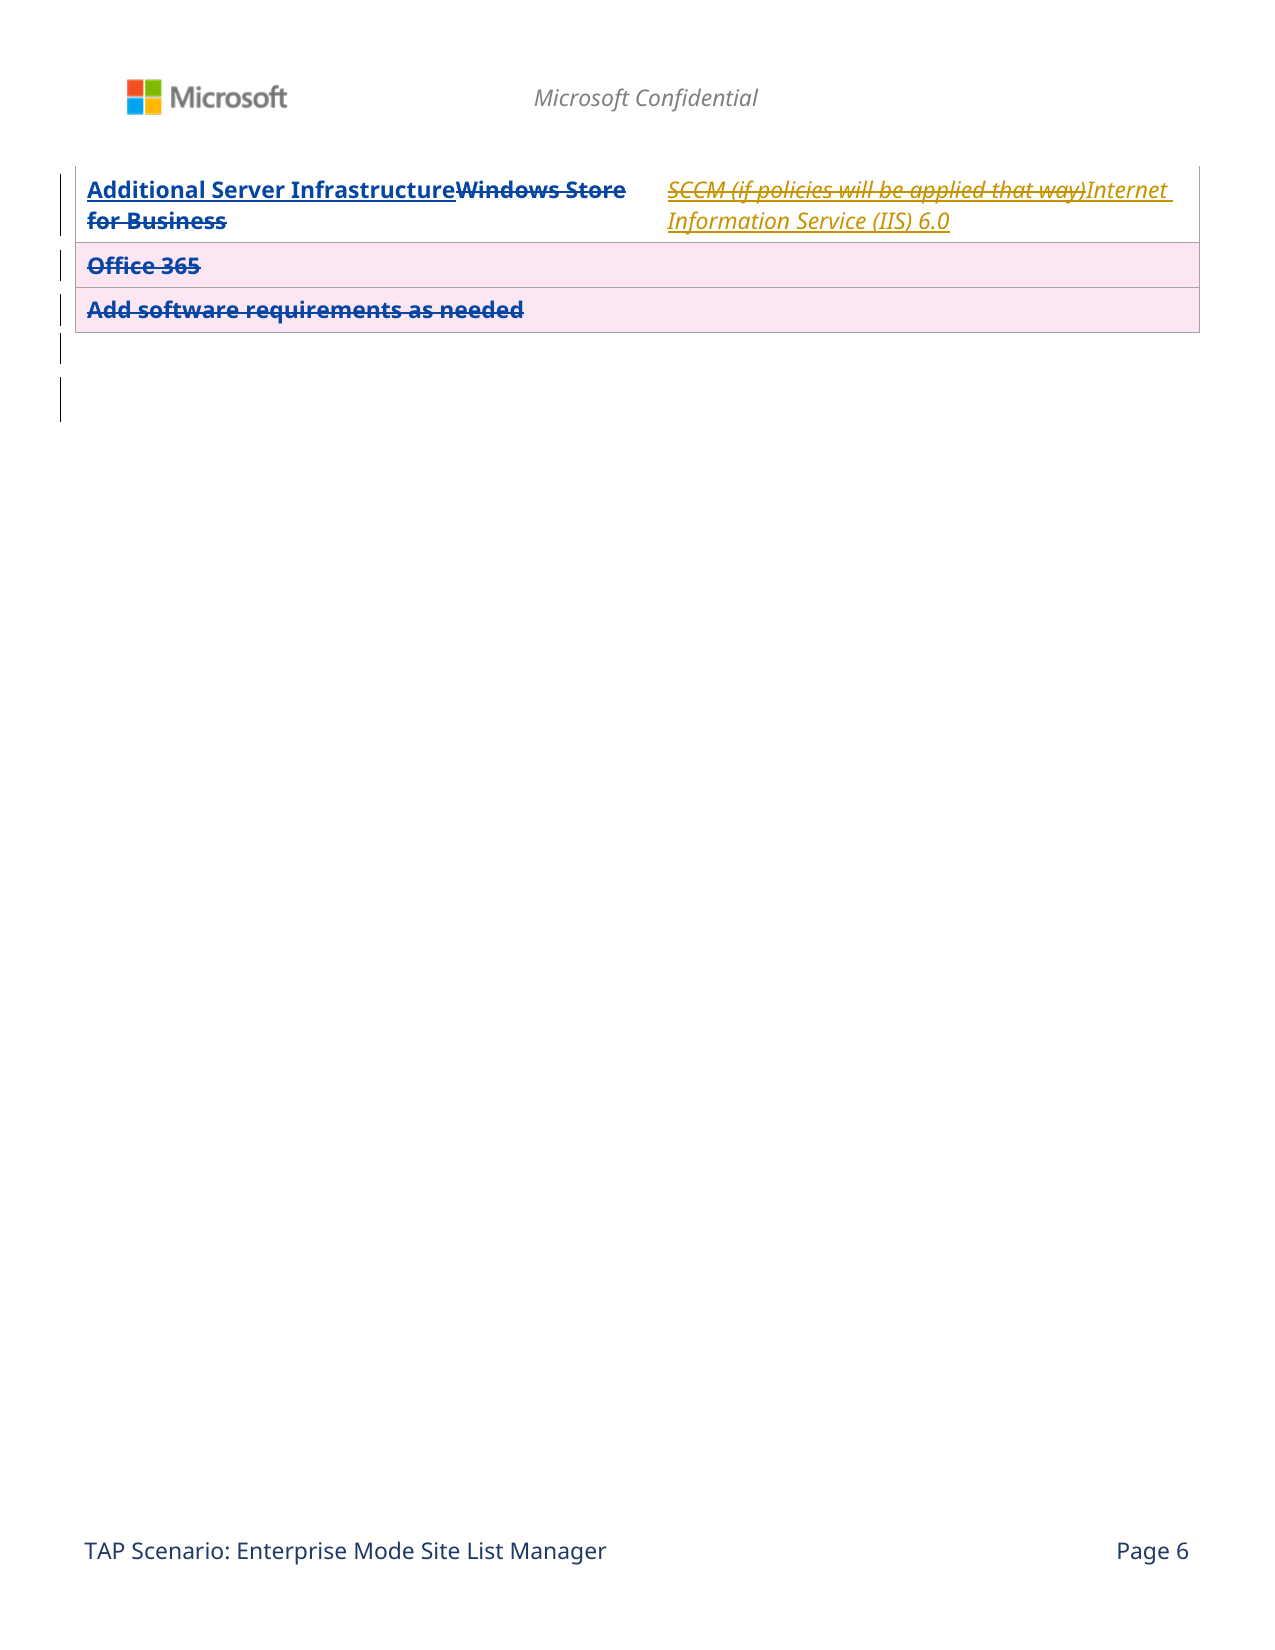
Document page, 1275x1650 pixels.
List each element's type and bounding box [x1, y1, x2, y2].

picture [105, 60, 308, 135]
table_cell [76, 166, 637, 242]
table_cell [638, 166, 1199, 242]
